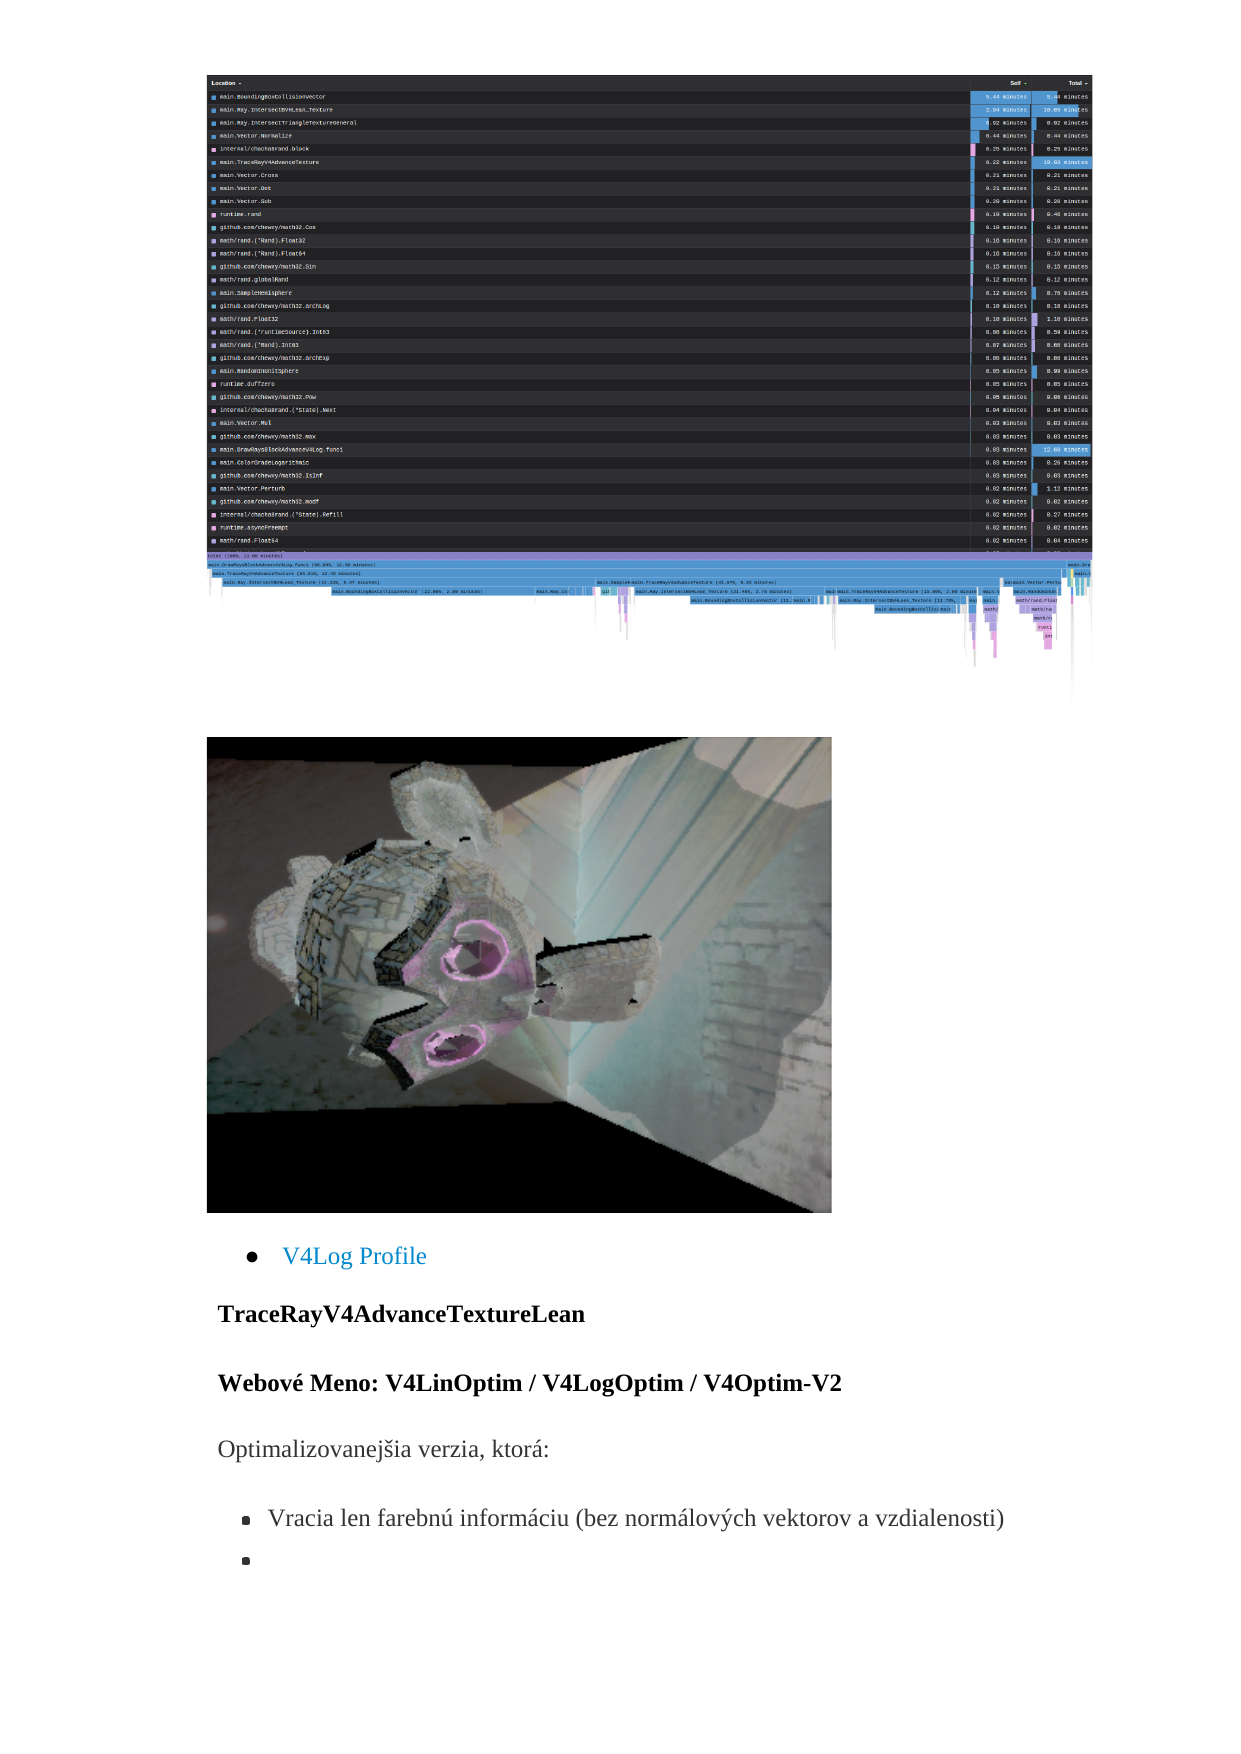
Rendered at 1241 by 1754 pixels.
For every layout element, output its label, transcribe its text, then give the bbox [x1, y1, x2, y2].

picture [242, 1557, 250, 1565]
picture [206, 75, 1093, 1213]
text Optimalizovanejšia verzia, ktorá: [217, 1434, 1092, 1462]
text Vracia len farebnú informáciu (bez normálových vektorov a vzdialenosti) [267, 1503, 1092, 1532]
text TraceRayV4AdvanceTextureLean [217, 1299, 1092, 1327]
list V4Log Profile [244, 1241, 1092, 1270]
text Webové Meno: V4LinOptim / V4LogOptim / V4Optim-V2 [217, 1368, 1092, 1396]
picture [242, 1516, 250, 1525]
